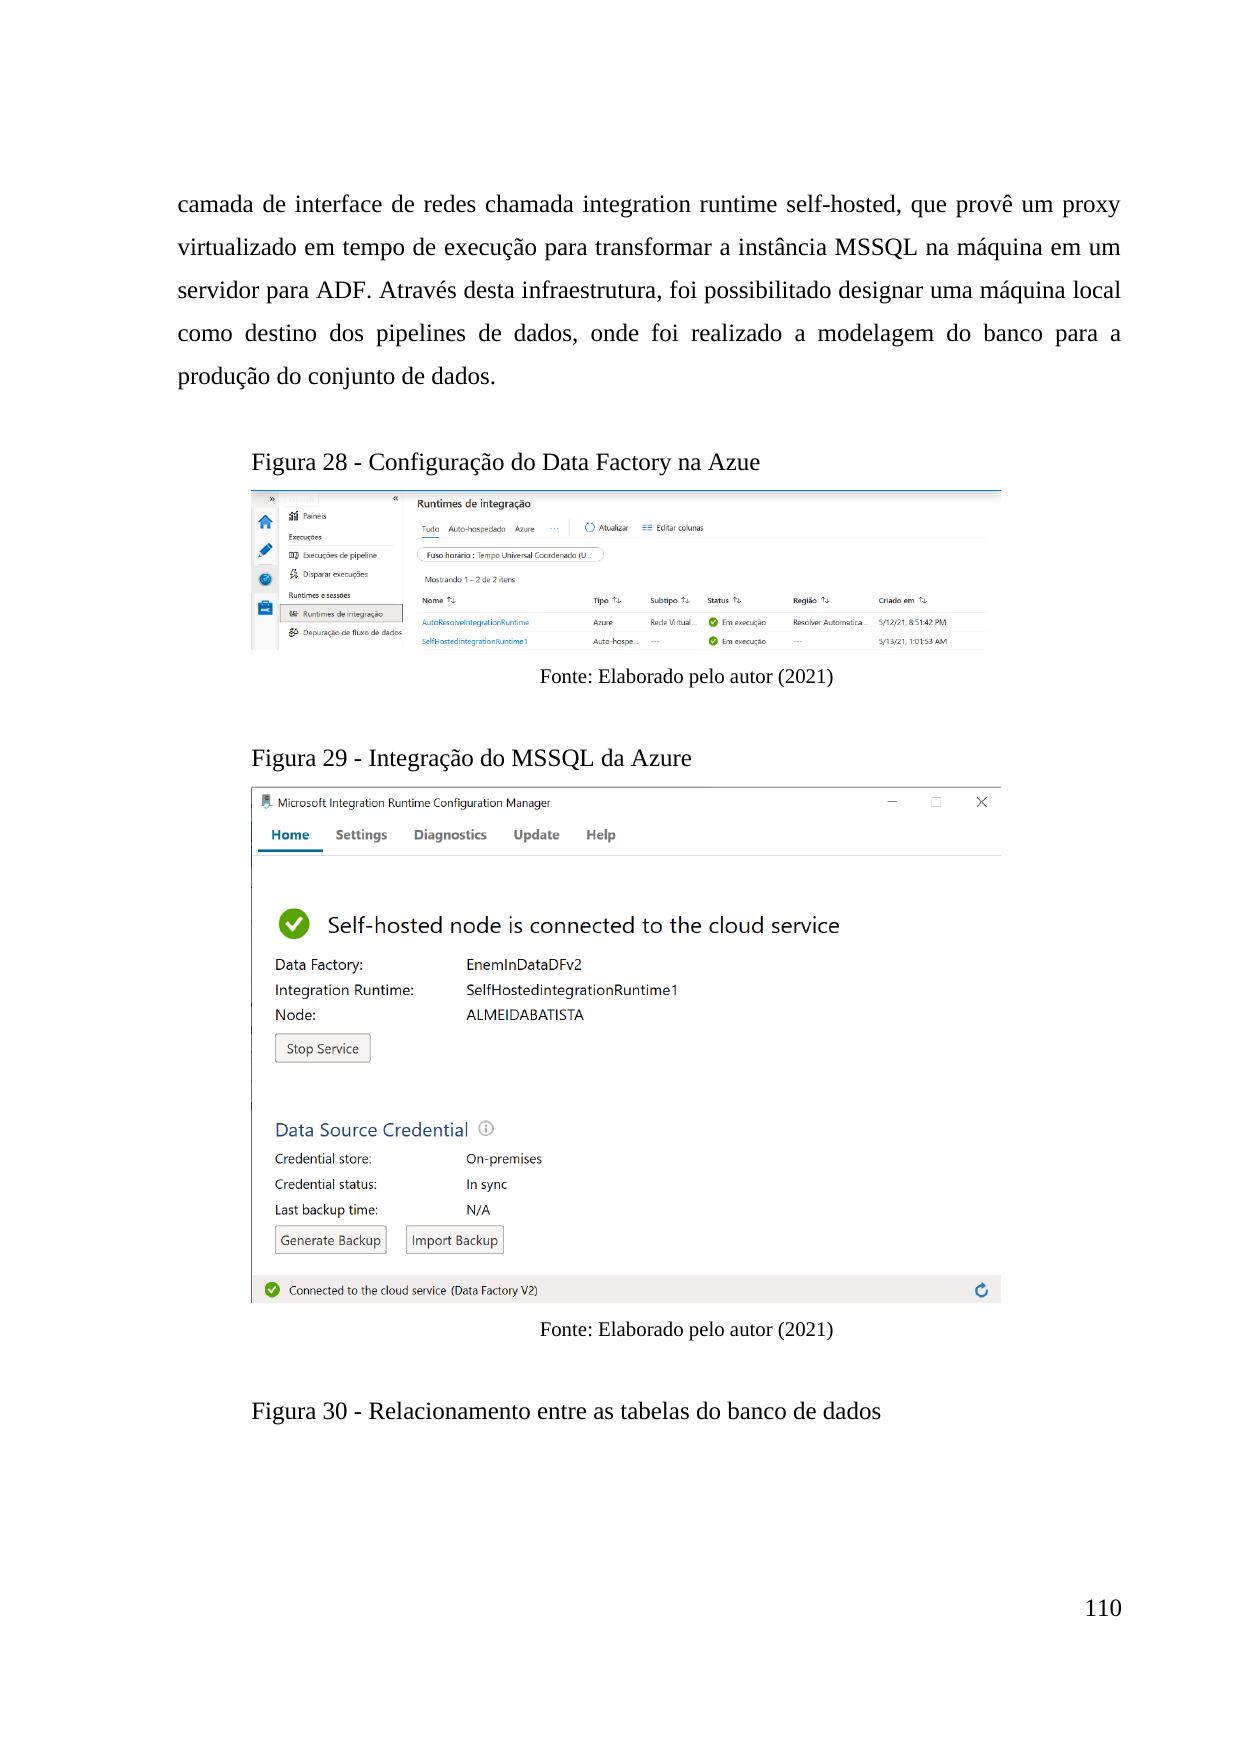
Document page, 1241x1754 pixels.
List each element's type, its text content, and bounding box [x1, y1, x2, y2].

text Fonte: Elaborado pelo autor (2021) [177, 664, 1122, 688]
text Fonte: Elaborado pelo autor (2021) [177, 1317, 1122, 1341]
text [177, 189, 1122, 390]
text Figura 30 - Relacionamento entre as tabelas do banco de dados [177, 1396, 1122, 1424]
text Figura 29 - Integração do MSSQL da Azure [177, 743, 1122, 772]
text Figura 28 - Configuração do Data Factory na Azue [177, 447, 1122, 476]
picture [251, 786, 1002, 1303]
picture [251, 490, 1002, 650]
